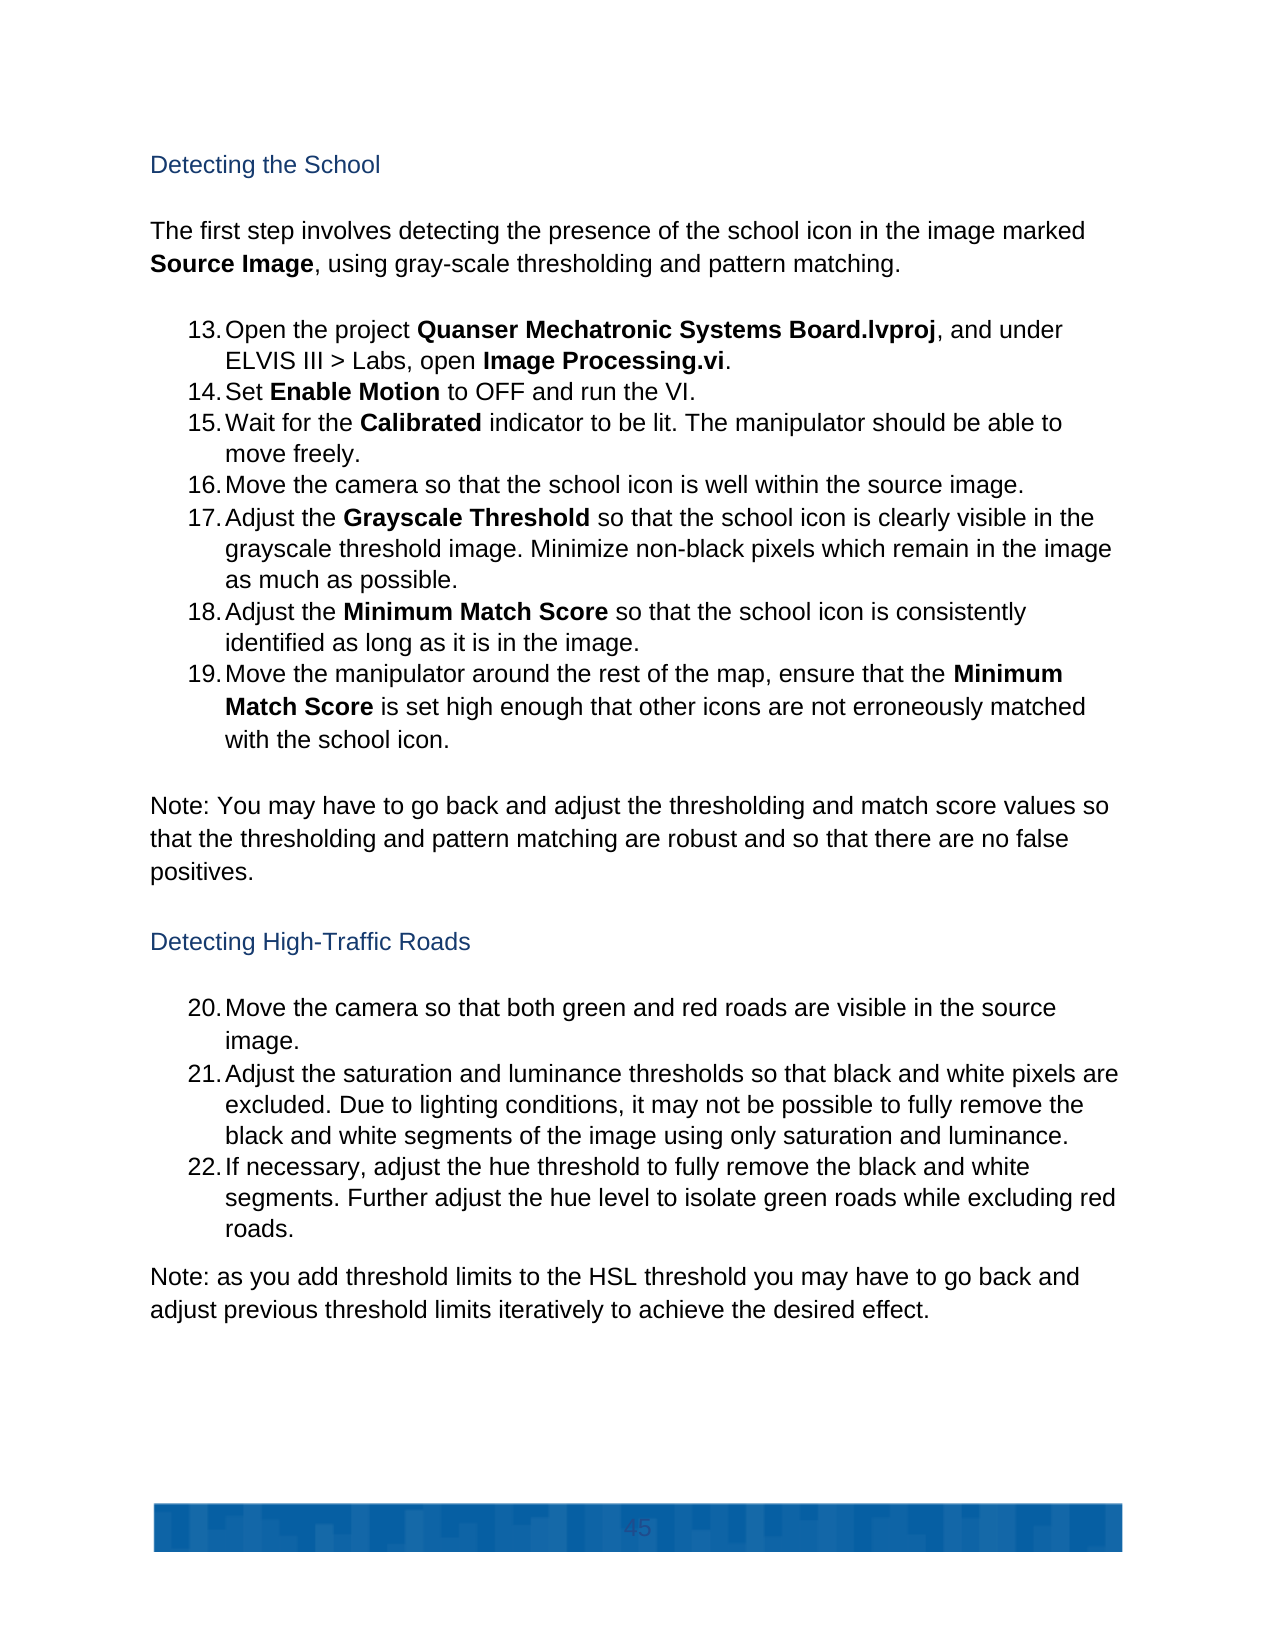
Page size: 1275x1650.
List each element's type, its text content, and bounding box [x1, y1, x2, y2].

text Note: You may have to go back and adjust the thresholding and match score values so that the thresholding and pattern matching are robust and so that there are no false positives. [150, 791, 1125, 885]
picture [153, 1503, 1123, 1552]
subtitle Detecting the School [150, 150, 1125, 179]
list Open the project Quanser Mechatronic Systems Board.lvproj, and under ELVIS III > Labs, open Image Processing.vi. [187, 315, 1125, 375]
subtitle Detecting High-Traffic Roads [150, 927, 1125, 956]
list Set Enable Motion to OFF and run the VI. [187, 377, 1125, 406]
list Wait for the Calibrated indicator to be lit. The manipulator should be able to move freely. [187, 408, 1125, 468]
list Move the camera so that the school icon is well within the source image. [187, 470, 1125, 499]
list Adjust the saturation and luminance thresholds so that black and white pixels are excluded. Due to lighting conditions, it may not be possible to fully remove the black and white segments of the image using only saturation and luminance. [187, 1059, 1125, 1150]
text The first step involves detecting the presence of the school icon in the image marked Source Image, using gray-scale thresholding and pattern matching. [150, 216, 1125, 278]
list Adjust the Grayscale Threshold so that the school icon is clearly visible in the grayscale threshold image. Minimize non-black pixels which remain in the image as much as possible. [187, 503, 1125, 594]
list Adjust the Minimum Match Score so that the school icon is consistently identified as long as it is in the image. [187, 596, 1125, 656]
list Move the camera so that both green and red roads are visible in the source image. [187, 993, 1125, 1055]
text Note: as you add threshold limits to the HSL threshold you may have to go back and adjust previous threshold limits iteratively to achieve the desired effect. [150, 1262, 1125, 1324]
list If necessary, adjust the hue threshold to fully remove the black and white segments. Further adjust the hue level to isolate green roads while excluding red roads. [187, 1152, 1125, 1243]
list Move the manipulator around the rest of the map, ensure that the Minimum Match Score is set high enough that other icons are not erroneously matched with the school icon. [187, 658, 1125, 753]
